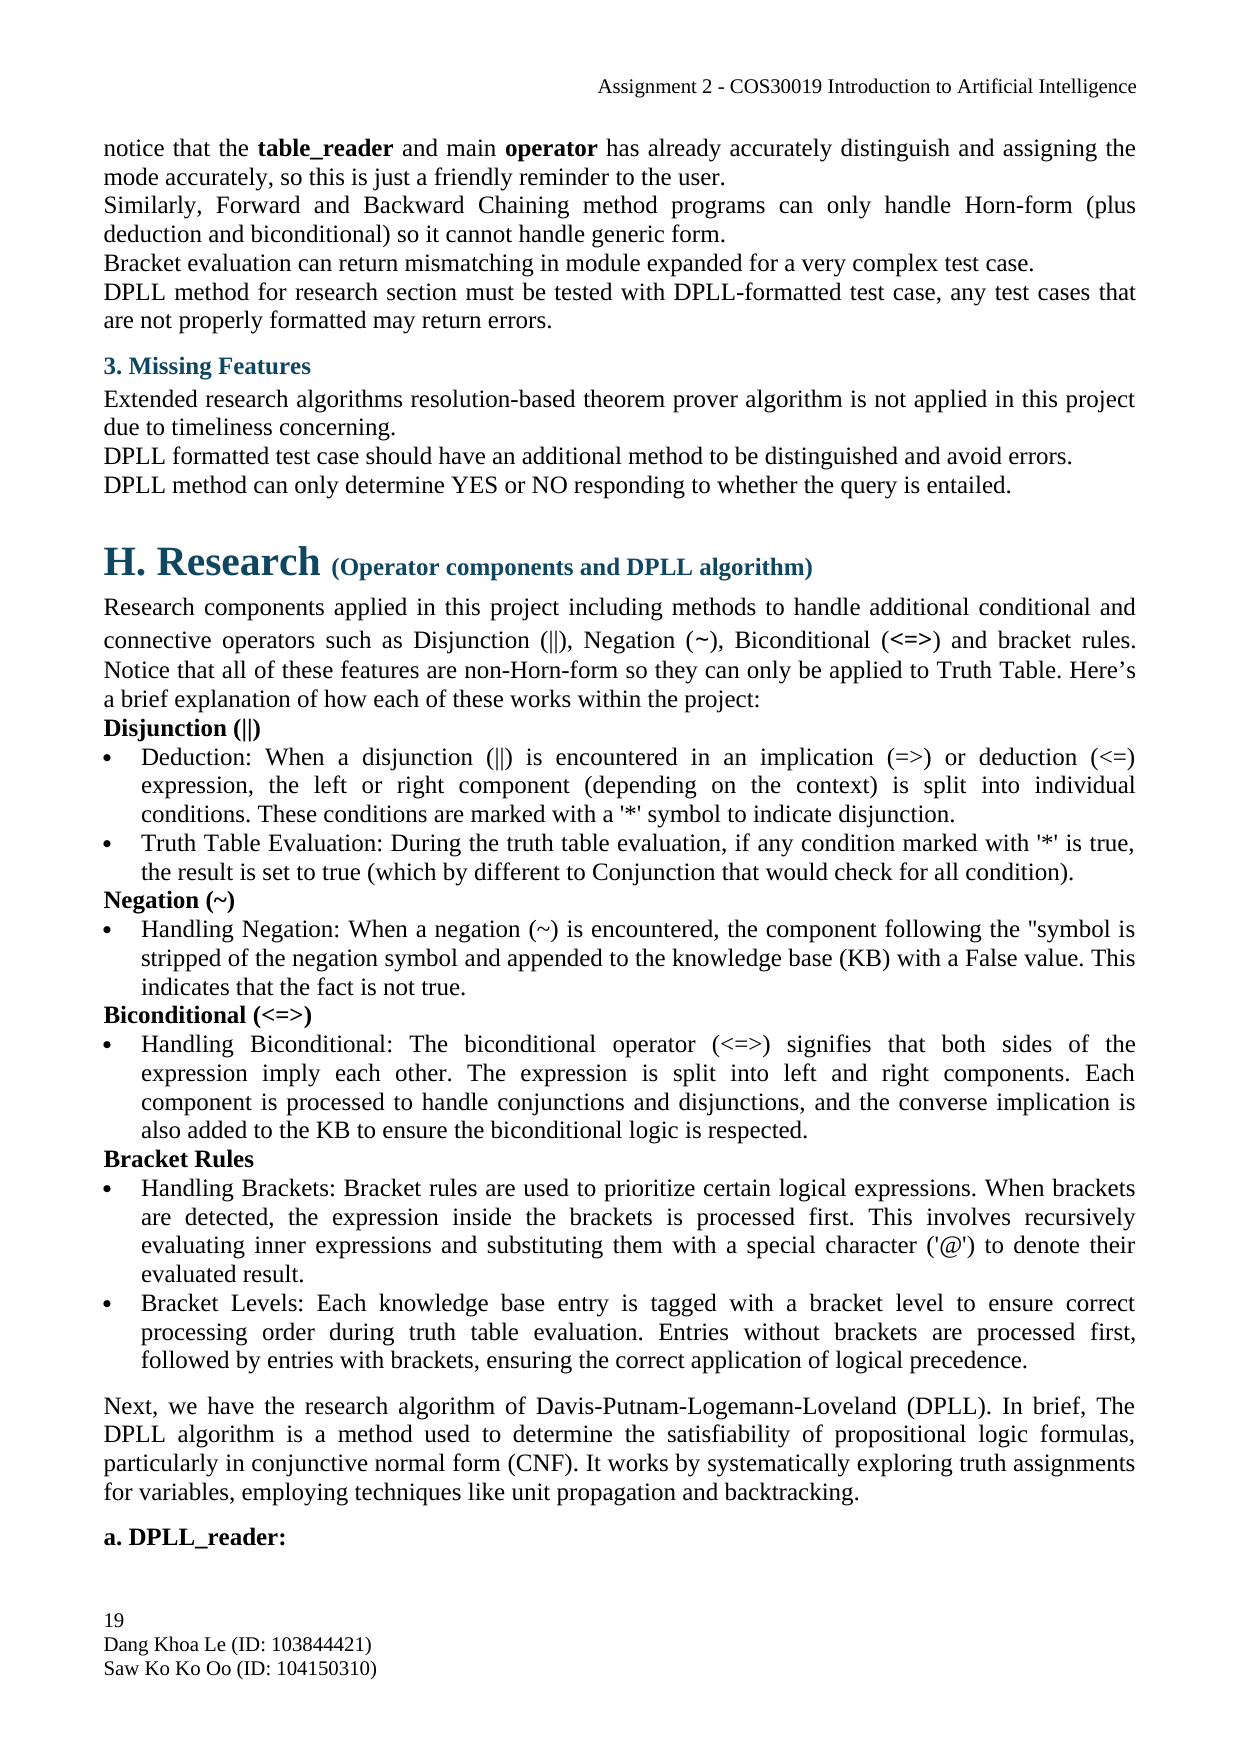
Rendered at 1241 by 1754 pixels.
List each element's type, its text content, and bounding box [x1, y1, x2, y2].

text DPLL formatted test case should have an additional method to be distinguished and avoid errors. [103, 441, 1137, 470]
subtitle H. Research (Operator components and DPLL algorithm) [103, 536, 1137, 584]
text Extended research algorithms resolution-based theorem prover algorithm is not applied in this project due to timeliness concerning. [103, 384, 1137, 441]
list Handling Brackets: Bracket rules are used to prioritize certain logical expressions. When brackets are detected, the expression inside the brackets is processed first. This involves recursively evaluating inner expressions and substituting them with a special character ('@') to denote their evaluated result. [103, 1173, 1137, 1288]
text DPLL method can only determine YES or NO responding to whether the query is entailed. [103, 470, 1137, 499]
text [103, 133, 1137, 190]
text Next, we have the research algorithm of Davis-Putnam-Logemann-Loveland (DPLL). In brief, The DPLL algorithm is a method used to determine the satisfiability of propositional logic formulas, particularly in conjunctive normal form (CNF). It works by systematically exploring truth assignments for variables, employing techniques like unit propagation and backtracking. [103, 1391, 1137, 1506]
list Truth Table Evaluation: During the truth table evaluation, if any condition marked with '*' is true, the result is set to true (which by different to Conjunction that would check for all condition). [103, 828, 1137, 885]
text Bracket Rules [103, 1144, 1137, 1173]
list Deduction: When a disjunction (||) is encountered in an implication (=>) or deduction (<=) expression, the left or right component (depending on the context) is split into individual conditions. These conditions are marked with a '*' symbol to indicate disjunction. [103, 742, 1137, 828]
text DPLL method for research section must be tested with DPLL-formatted test case, any test cases that are not properly formatted may return errors. [103, 277, 1137, 334]
text Negation (~) [103, 885, 1137, 914]
text Bracket evaluation can return mismatching in module expanded for a very complex test case. [103, 248, 1137, 277]
subtitle 3. Missing Features [103, 351, 1137, 379]
text Research components applied in this project including methods to handle additional conditional and connective operators such as Disjunction (||), Negation (~), Biconditional (<=>) and bracket rules. Notice that all of these features are non-Horn-form so they can only be applied to Truth Table. Here’s a brief explanation of how each of these works within the project: [103, 592, 1137, 713]
list Handling Biconditional: The biconditional operator (<=>) signifies that both sides of the expression imply each other. The expression is split into left and right components. Each component is processed to handle conjunctions and disjunctions, and the converse implication is also added to the KB to ensure the biconditional logic is respected. [103, 1029, 1137, 1144]
text Similarly, Forward and Backward Chaining method programs can only handle Horn-form (plus deduction and biconditional) so it cannot handle generic form. [103, 190, 1137, 248]
list Bracket Levels: Each knowledge base entry is tagged with a bracket level to ensure correct processing order during truth table evaluation. Entries without brackets are processed first, followed by entries with brackets, ensuring the correct application of logical precedence. [103, 1288, 1137, 1374]
text a. DPLL_reader: [103, 1522, 1137, 1551]
list Handling Negation: When a negation (~) is encountered, the component following the ''symbol is stripped of the negation symbol and appended to the knowledge base (KB) with a False value. This indicates that the fact is not true. [103, 914, 1137, 1000]
text Biconditional (<=>) [103, 1000, 1137, 1029]
text Disjunction (||) [103, 713, 1137, 742]
